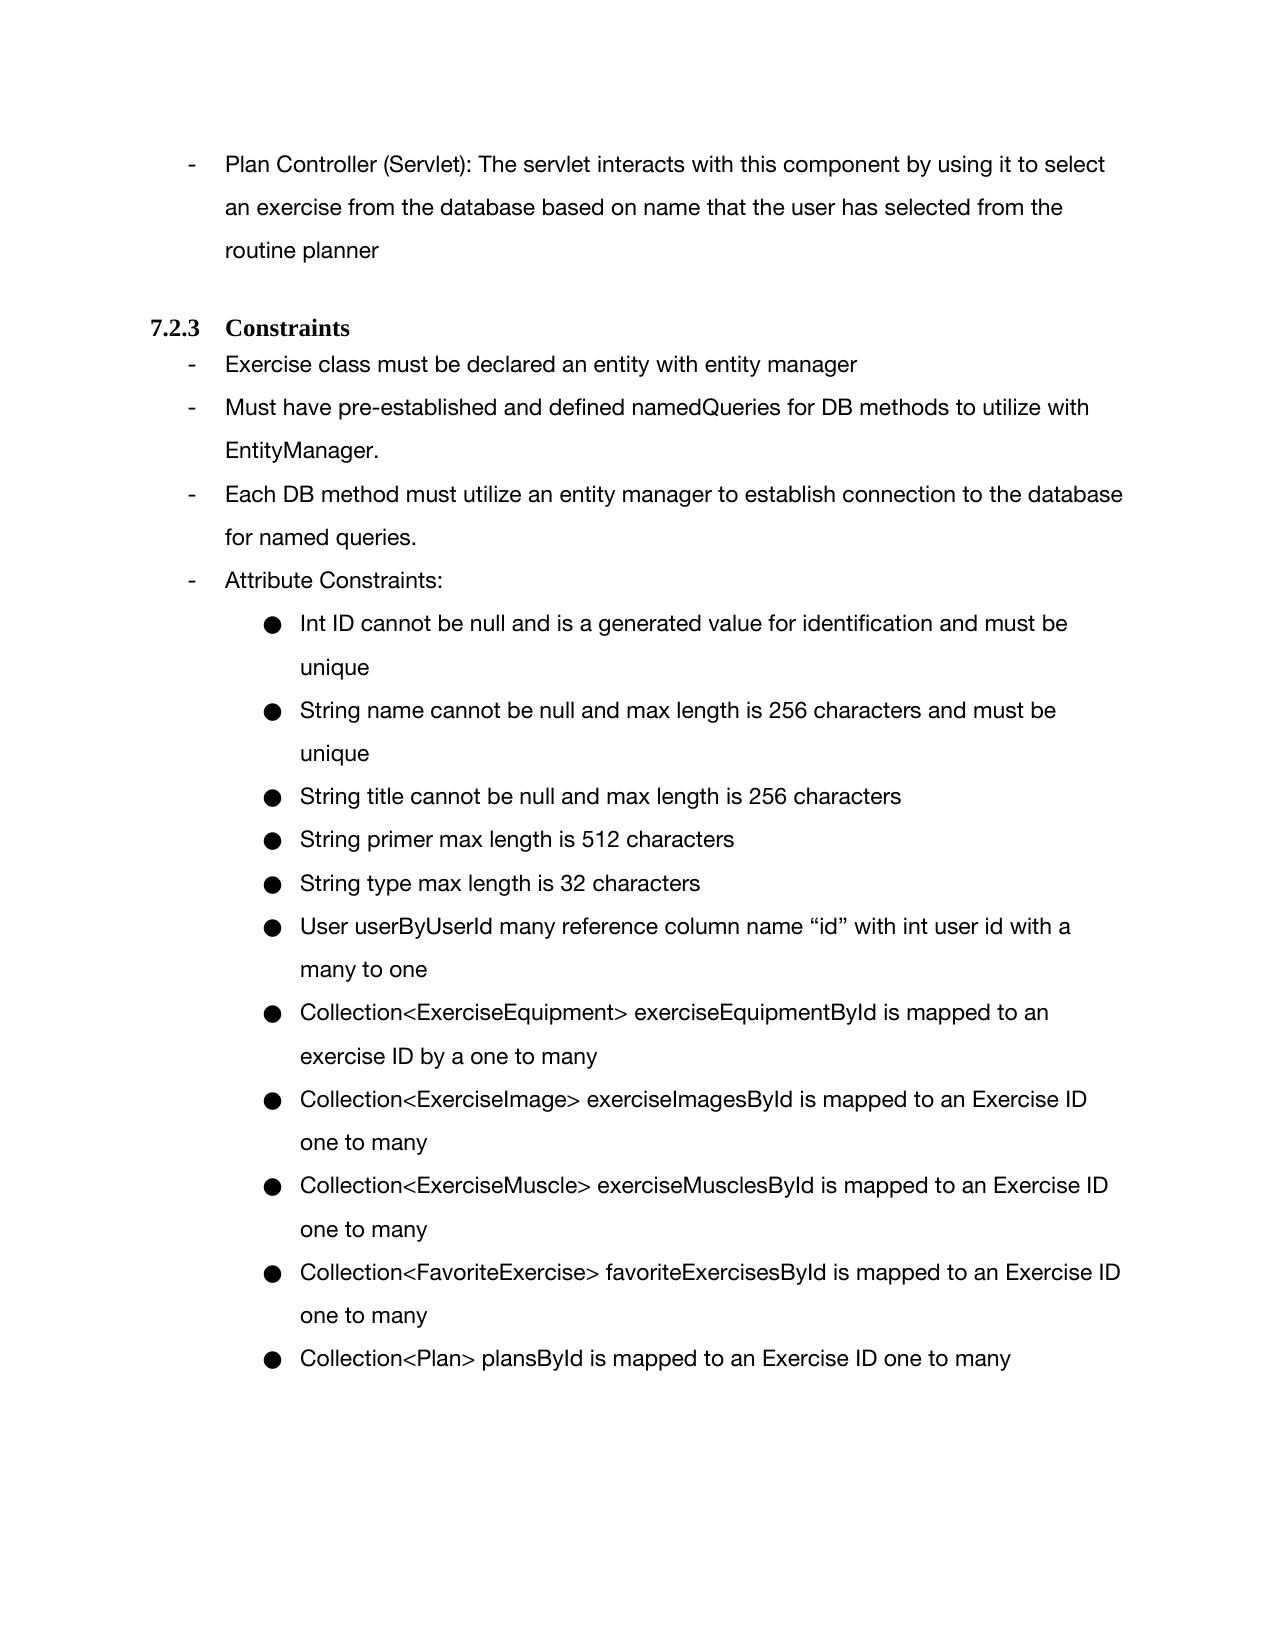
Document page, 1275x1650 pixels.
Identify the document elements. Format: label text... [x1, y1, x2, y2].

list Collection<Plan> plansById is mapped to an Exercise ID one to many [262, 1344, 1125, 1373]
list Int ID cannot be null and is a generated value for identification and must be unique [262, 609, 1125, 682]
list Collection<ExerciseEquipment> exerciseEquipmentById is mapped to an exercise ID by a one to many [262, 998, 1125, 1071]
list Plan Controller (Servlet): The servlet interacts with this component by using it to select an exercise from the database based on name that the user has selected from the routine planner [187, 150, 1125, 265]
list Each DB method must utilize an entity manager to establish connection to the database for named queries. [187, 480, 1125, 552]
list String name cannot be null and max length is 256 characters and must be unique [262, 696, 1125, 768]
list Collection<ExerciseImage> exerciseImagesById is mapped to an Exercise ID one to many [262, 1085, 1125, 1157]
subtitle 7.2.3 Constraints [150, 313, 1125, 342]
list Attribute Constraints: [187, 566, 1125, 595]
list String type max length is 32 characters [262, 869, 1125, 898]
list String primer max length is 512 characters [262, 826, 1125, 854]
list Collection<ExerciseMuscle> exerciseMusclesById is mapped to an Exercise ID one to many [262, 1171, 1125, 1243]
list String title cannot be null and max length is 256 characters [262, 782, 1125, 811]
list Must have pre-established and defined namedQueries for DB methods to utilize with EntityManager. [187, 393, 1125, 465]
list Exercise class must be declared an entity with entity manager [187, 350, 1125, 379]
list Collection<FavoriteExercise> favoriteExercisesById is mapped to an Exercise ID one to many [262, 1258, 1125, 1330]
list User userByUserId many reference column name “id” with int user id with a many to one [262, 912, 1125, 984]
